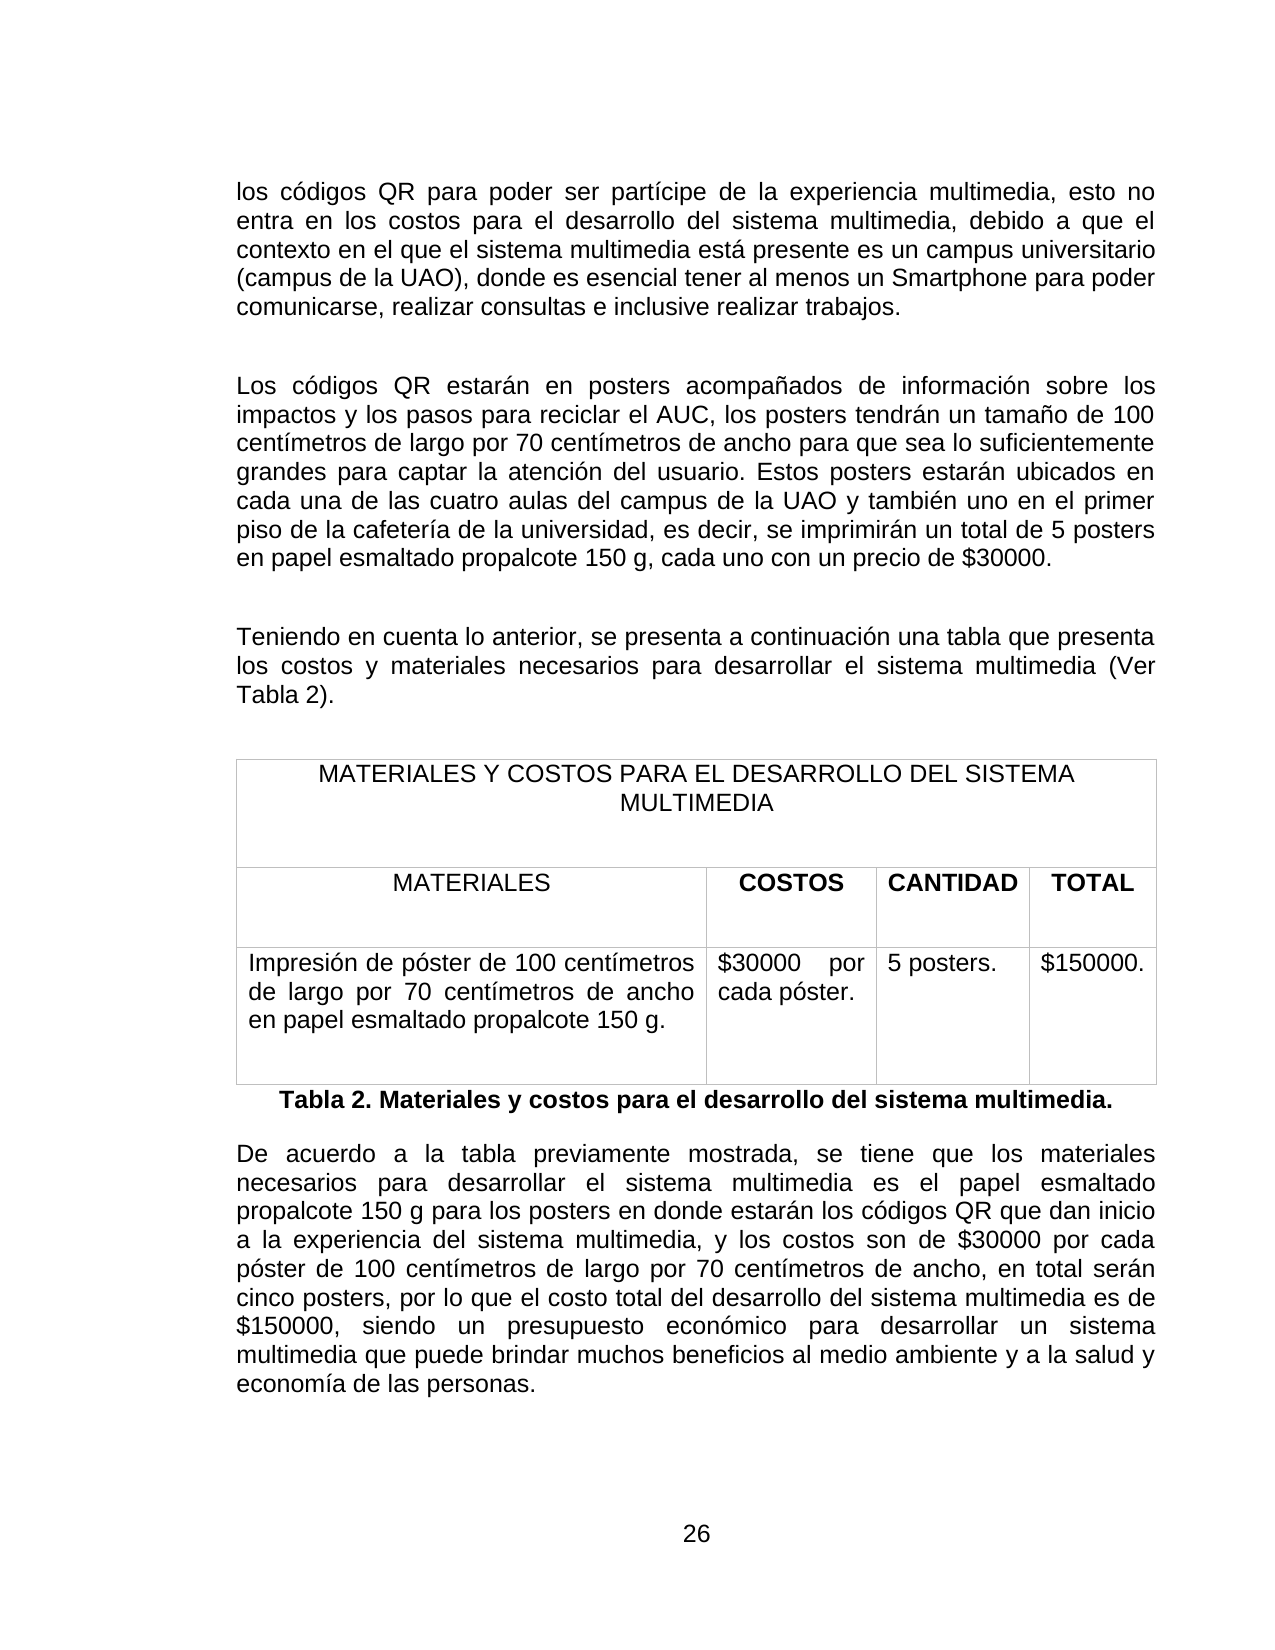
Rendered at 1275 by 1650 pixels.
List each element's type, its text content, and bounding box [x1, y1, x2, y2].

text Tabla 2. Materiales y costos para el desarrollo del sistema multimedia. [236, 1085, 1157, 1114]
table_cell MATERIALES [237, 868, 706, 947]
table_cell COSTOS [707, 868, 876, 947]
text Los códigos QR estarán en posters acompañados de información sobre los impactos y los pasos para reciclar el AUC, los posters tendrán un tamaño de 100 centímetros de largo por 70 centímetros de ancho para que sea lo suficientemente grandes para captar la atención del usuario. Estos posters estarán ubicados en cada una de las cuatro aulas del campus de la UAO y también uno en el primer piso de la cafetería de la universidad, es decir, se imprimirán un total de 5 posters en papel esmaltado propalcote 150 g, cada uno con un precio de $30000. [236, 371, 1157, 572]
table_cell CANTIDAD [877, 868, 1029, 947]
text De acuerdo a la tabla previamente mostrada, se tiene que los materiales necesarios para desarrollar el sistema multimedia es el papel esmaltado propalcote 150 g para los posters en donde estarán los códigos QR que dan inicio a la experiencia del sistema multimedia, y los costos son de $30000 por cada póster de 100 centímetros de largo por 70 centímetros de ancho, en total serán cinco posters, por lo que el costo total del desarrollo del sistema multimedia es de $150000, siendo un presupuesto económico para desarrollar un sistema multimedia que puede brindar muchos beneficios al medio ambiente y a la salud y economía de las personas. [236, 1139, 1157, 1398]
text Teniendo en cuenta lo anterior, se presenta a continuación una tabla que presenta los costos y materiales necesarios para desarrollar el sistema multimedia (Ver Tabla 2). [236, 622, 1157, 708]
table_cell $150000. [1030, 948, 1156, 1084]
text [236, 177, 1157, 321]
table_cell $30000 por cada póster. [707, 948, 876, 1084]
table_header MATERIALES Y COSTOS PARA EL DESARROLLO DEL SISTEMA MULTIMEDIA [237, 760, 1156, 867]
table_cell 5 posters. [877, 948, 1029, 1084]
table_cell Impresión de póster de 100 centímetros de largo por 70 centímetros de ancho en papel esmaltado propalcote 150 g. [237, 948, 706, 1084]
table_cell TOTAL [1030, 868, 1156, 947]
